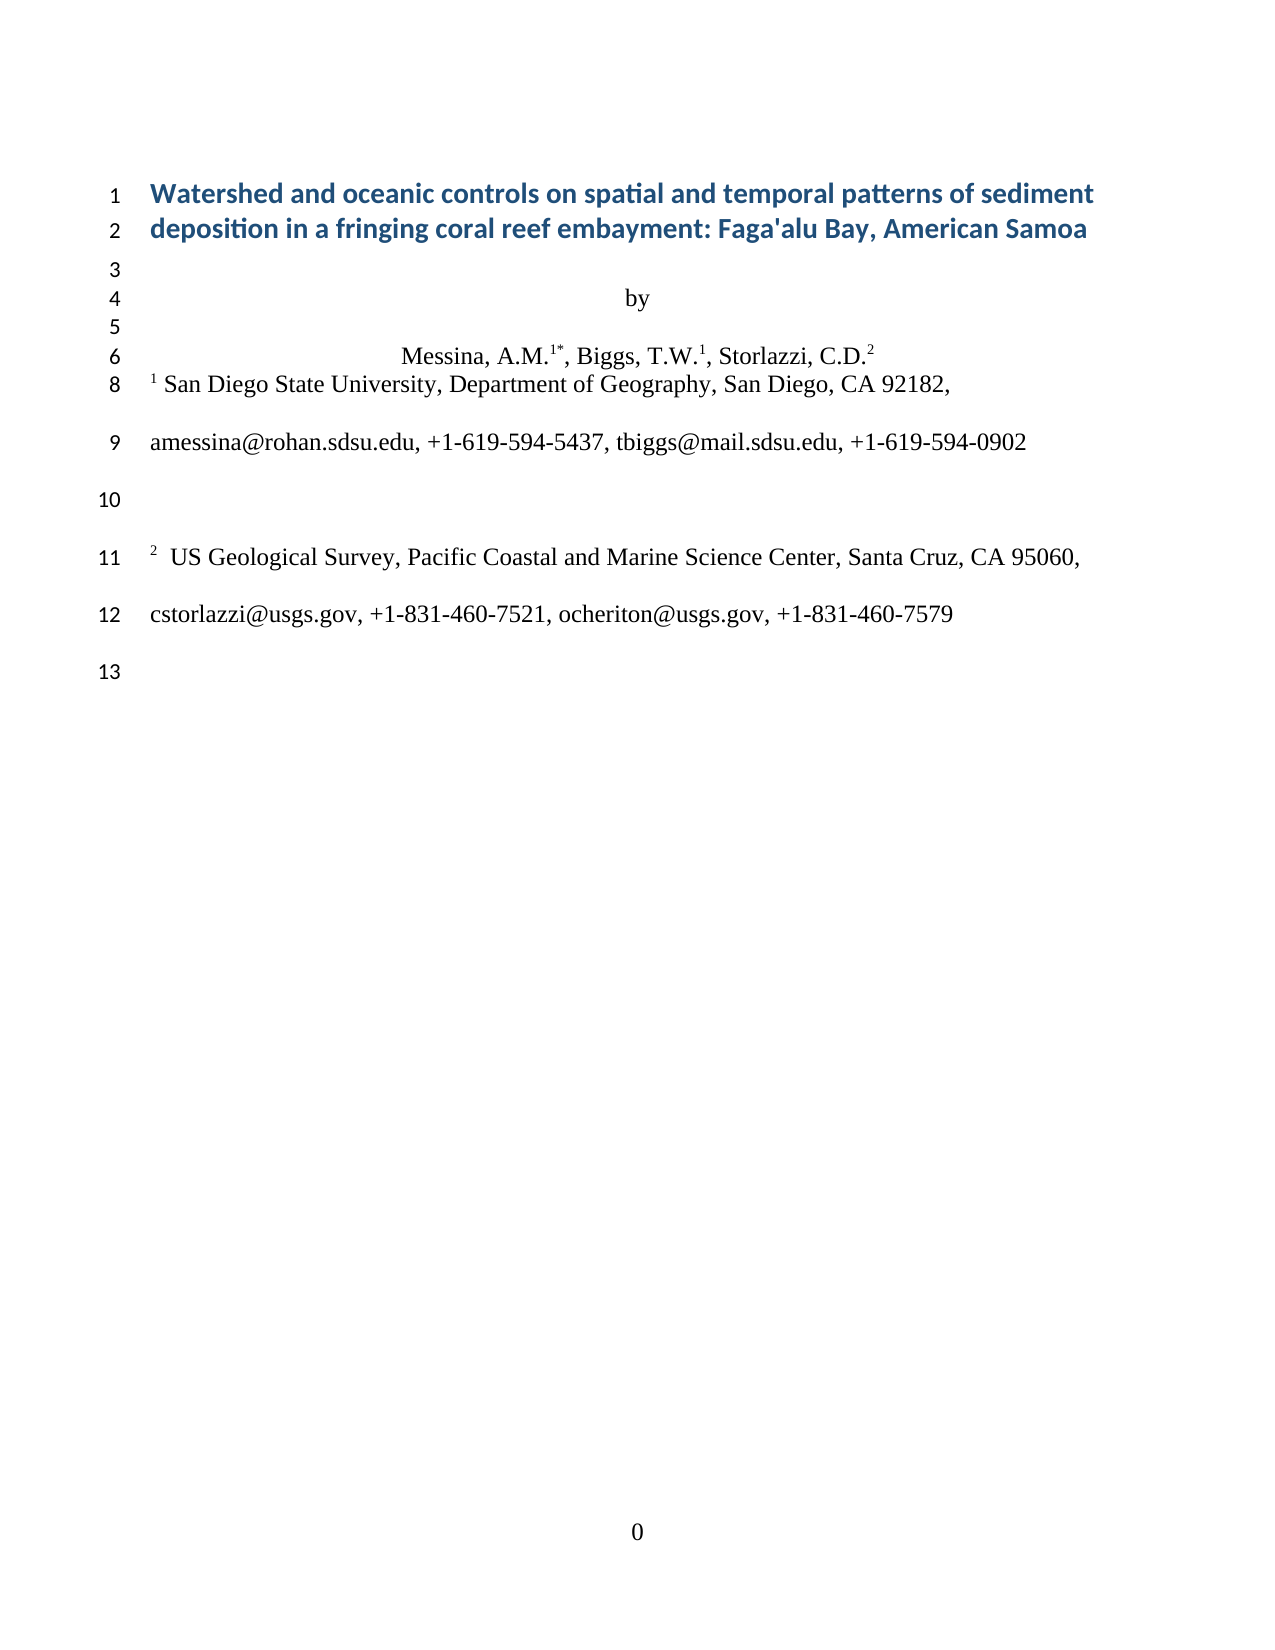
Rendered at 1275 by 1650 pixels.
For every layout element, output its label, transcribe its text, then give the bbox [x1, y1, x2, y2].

text by [150, 283, 1125, 312]
text 1 San Diego State University, Department of Geography, San Diego, CA 92182, amessina@rohan.sdsu.edu, +1-619-594-5437, tbiggs@mail.sdsu.edu, +1-619-594-0902 [150, 369, 1125, 456]
subtitle Watershed and oceanic controls on spatial and temporal patterns of sediment deposition in a fringing coral reef embayment: Faga'alu Bay, American Samoa [150, 175, 1125, 246]
text Messina, A.M.1*, Biggs, T.W.1, Storlazzi, C.D.2 [150, 341, 1125, 369]
text 2 US Geological Survey, Pacific Coastal and Marine Science Center, Santa Cruz, CA 95060, cstorlazzi@usgs.gov, +1-831-460-7521, ocheriton@usgs.gov, +1-831-460-7579 [150, 542, 1125, 628]
